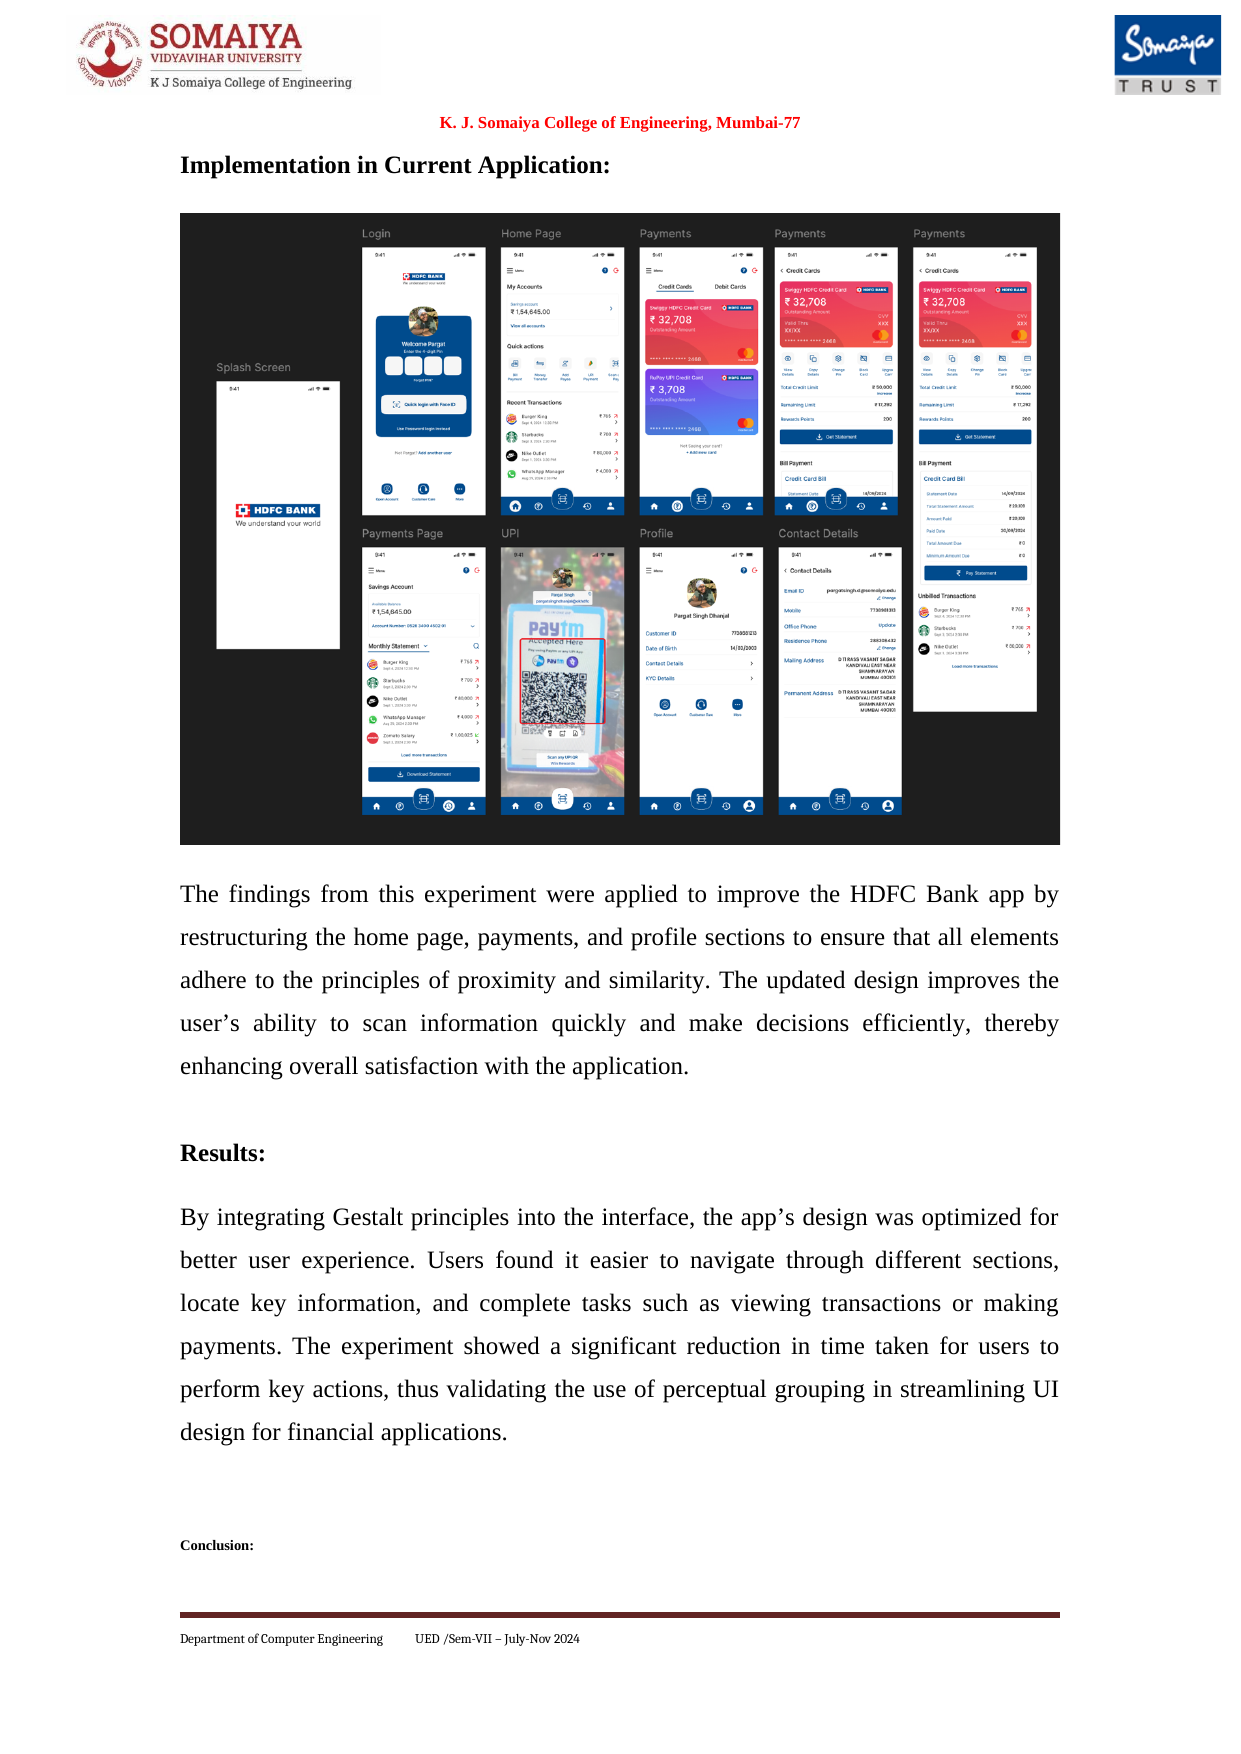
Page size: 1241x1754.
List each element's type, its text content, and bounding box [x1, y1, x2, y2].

picture [180, 213, 1061, 845]
text Implementation in Current Application: [180, 150, 1060, 179]
text The findings from this experiment were applied to improve the HDFC Bank app by restructuring the home page, payments, and profile sections to ensure that all elements adhere to the principles of proximity and similarity. The updated design improves the user’s ability to scan information quickly and make decisions efficiently, thereby enhancing overall satisfaction with the application. [180, 879, 1060, 1080]
text By integrating Gestalt principles into the interface, the app’s design was optimized for better user experience. Users found it easier to navigate through different sections, locate key information, and complete tasks such as viewing transactions or making payments. The experiment showed a significant reduction in time taken for users to perform key actions, thus validating the use of perceptual grouping in streamlining UI design for financial applications. [180, 1202, 1060, 1446]
text Results: [180, 1138, 1060, 1166]
text Conclusion: [180, 1524, 1060, 1553]
picture [1114, 15, 1222, 95]
picture [65, 15, 382, 95]
